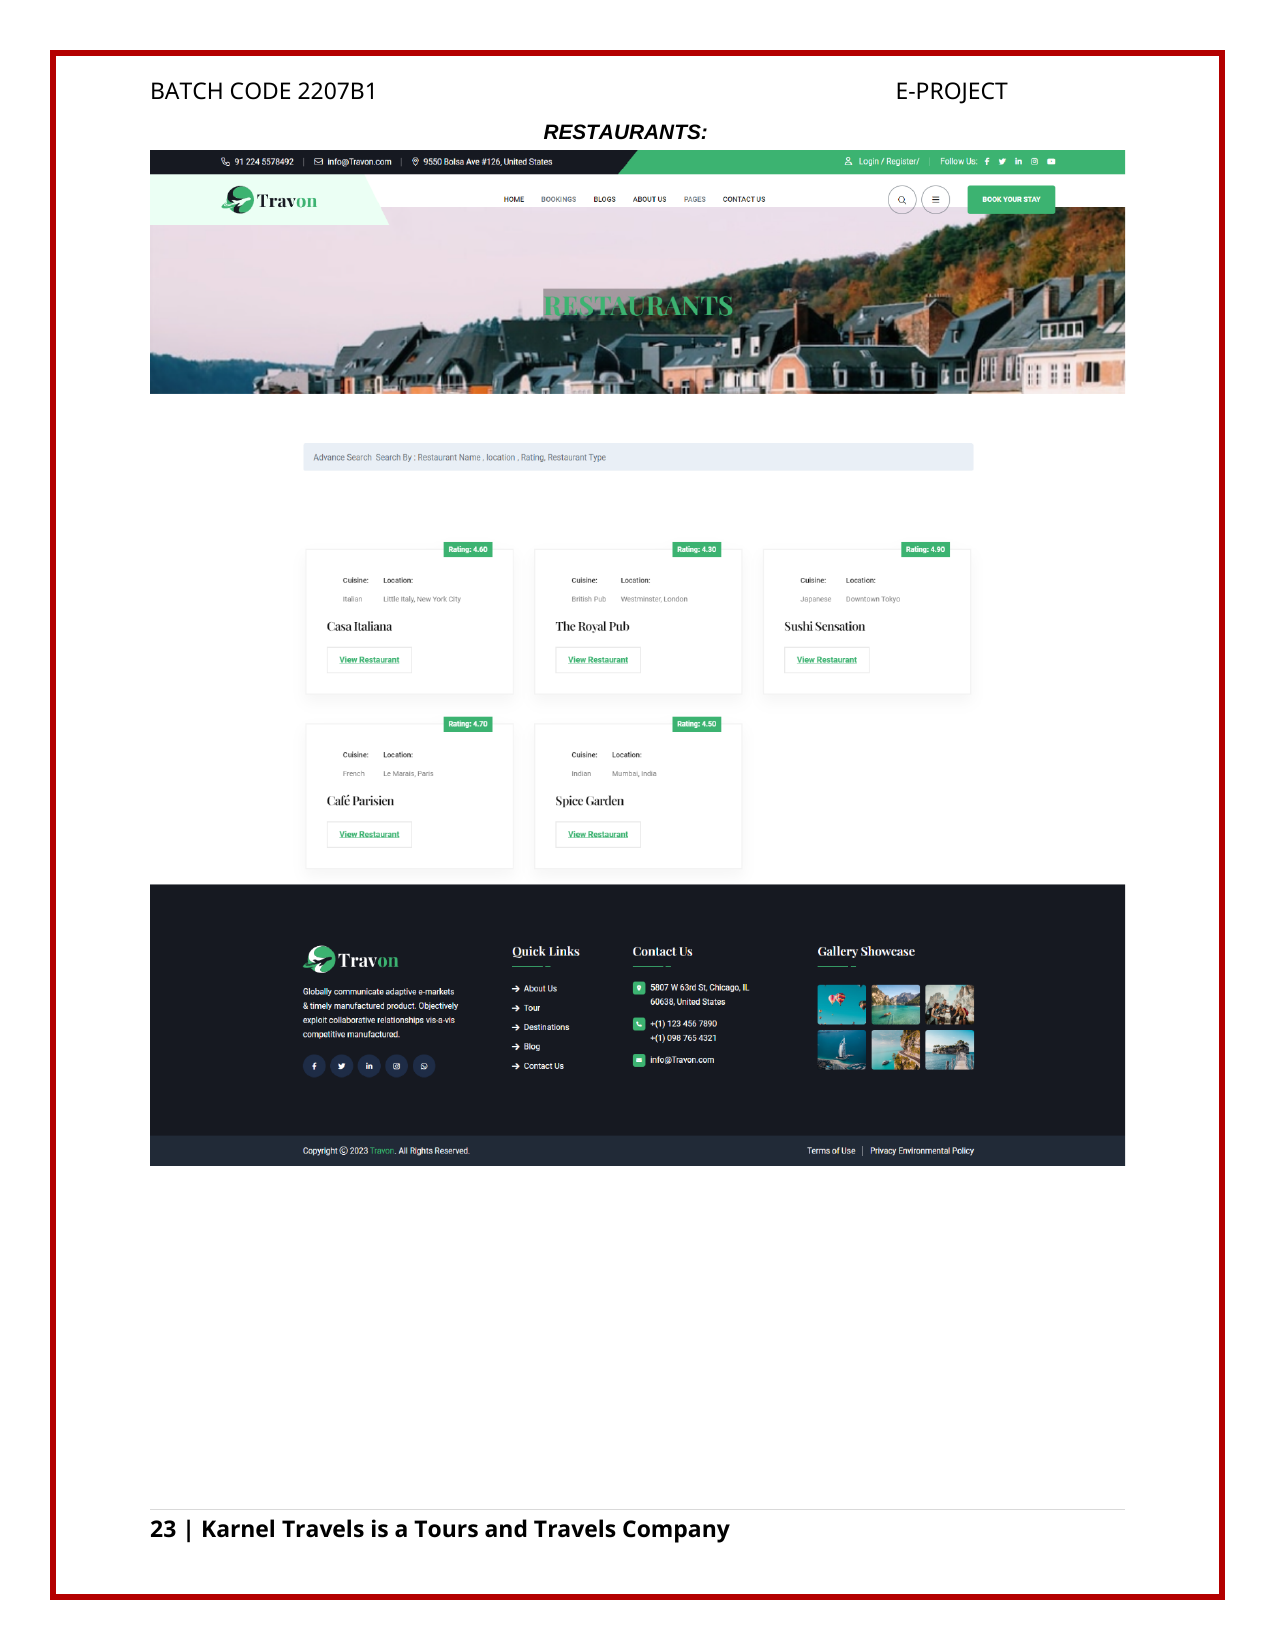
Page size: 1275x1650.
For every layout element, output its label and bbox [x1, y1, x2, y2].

picture [150, 150, 1125, 1166]
